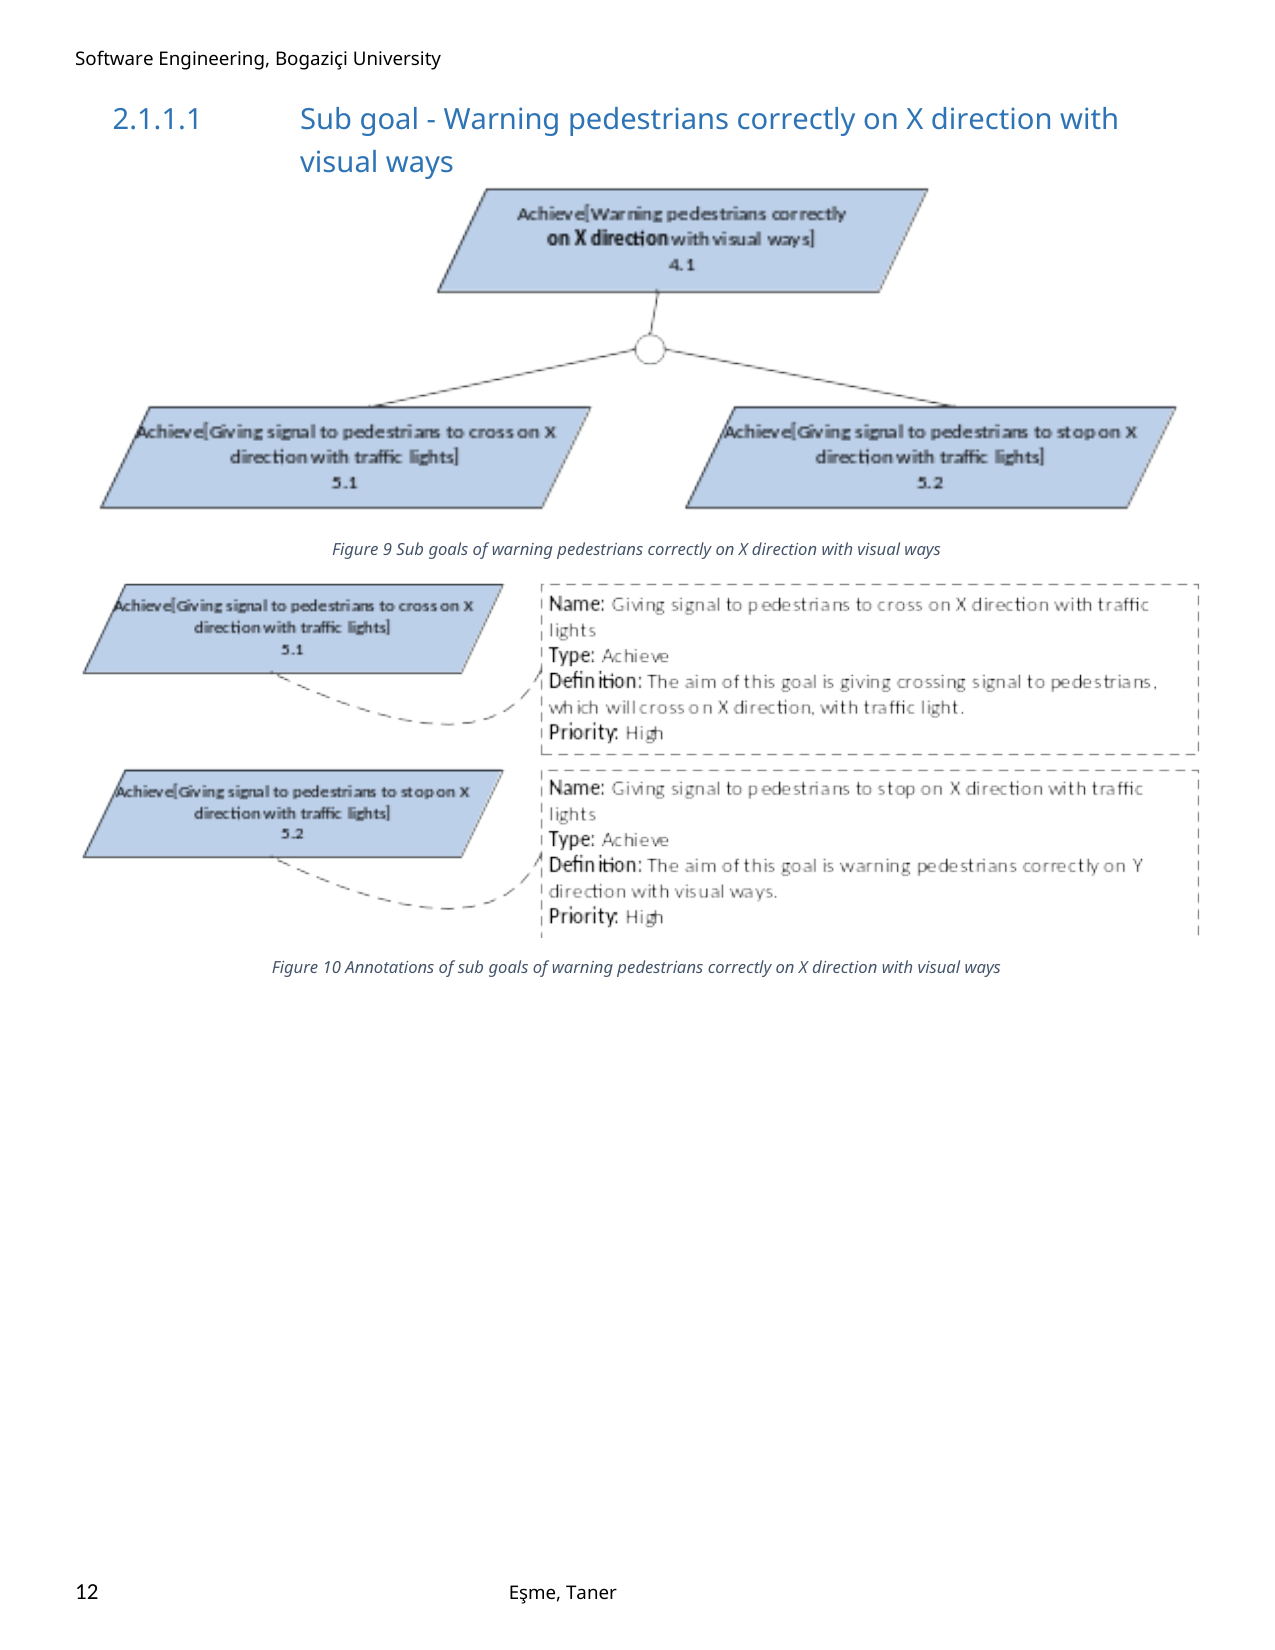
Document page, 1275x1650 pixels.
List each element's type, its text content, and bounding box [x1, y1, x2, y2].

text Figure 9 Sub goals of warning pedestrians correctly on X direction with visual ways [75, 537, 1200, 560]
text Figure 10 Annotations of sub goals of warning pedestrians correctly on X direction with visual ways [75, 956, 1200, 979]
subtitle Sub goal - Warning pedestrians correctly on X direction with visual ways [112, 98, 1200, 181]
